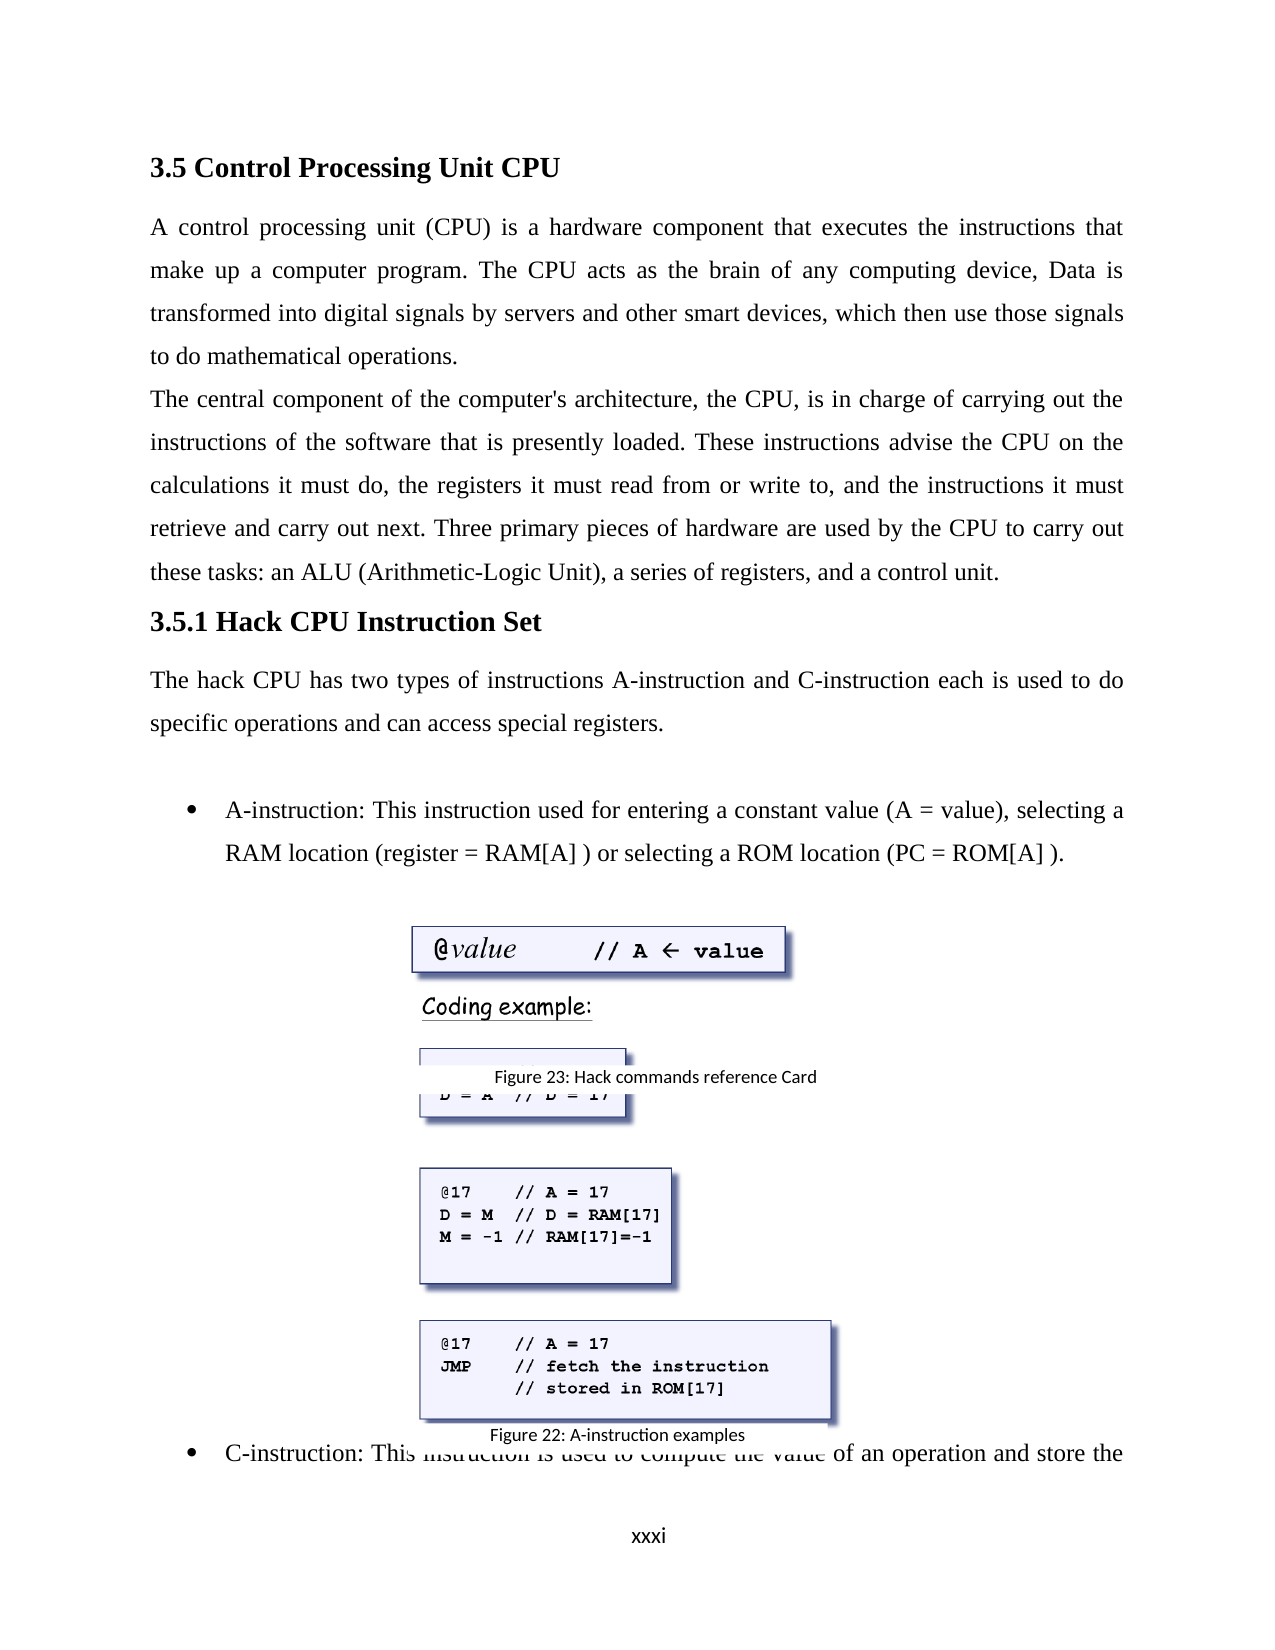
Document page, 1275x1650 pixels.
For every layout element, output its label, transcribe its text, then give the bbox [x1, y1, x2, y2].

picture [407, 1095, 843, 1432]
list A-instruction: This instruction used for entering a constant value (A = value), selecting a RAM location (register = RAM[A] ) or selecting a ROM location (PC = ROM[A] ). [187, 795, 1125, 867]
subtitle 3.5 Control Processing Unit CPU [150, 150, 1125, 183]
subtitle 3.5.1 Hack CPU Instruction Set [150, 604, 1125, 637]
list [187, 924, 1125, 1467]
text A control processing unit (CPU) is a hardware component that executes the instructions that make up a computer program. The CPU acts as the brain of any computing device, Data is transformed into digital signals by servers and other smart devices, which then use those signals to do mathematical operations. [150, 212, 1125, 370]
text The central component of the computer's architecture, the CPU, is in charge of carrying out the instructions of the software that is presently loaded. These instructions advise the CPU on the calculations it must do, the registers it must read from or write to, and the instructions it must retrieve and carry out next. Three primary pieces of hardware are used by the CPU to carry out these tasks: an ALU (Arithmetic-Logic Unit), a series of registers, and a control unit. [150, 384, 1125, 585]
text The hack CPU has two types of instructions A-instruction and C-instruction each is used to do specific operations and can access special registers. [150, 665, 1125, 737]
picture [407, 919, 843, 1065]
